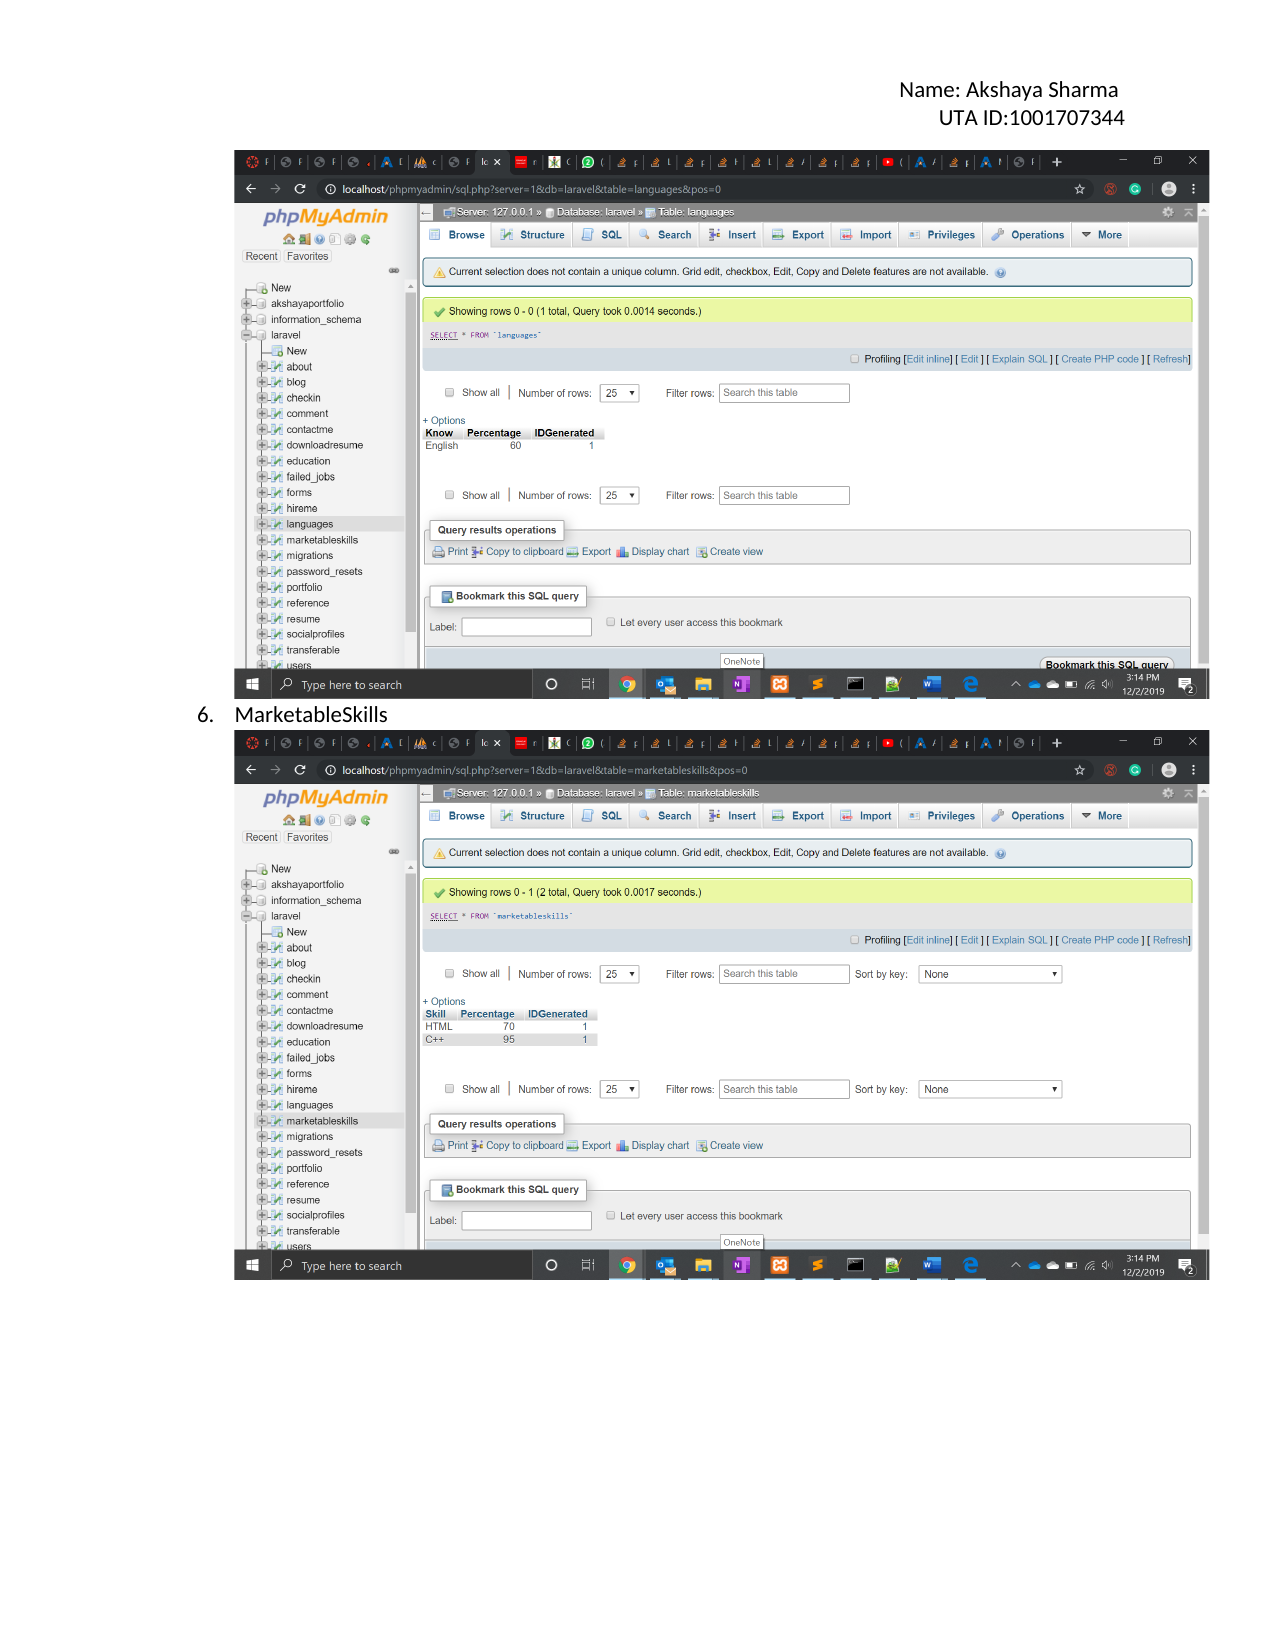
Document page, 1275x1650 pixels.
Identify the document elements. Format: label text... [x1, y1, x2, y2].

picture [234, 730, 1210, 1280]
picture [234, 150, 1210, 699]
list MarketableSkills [197, 701, 1125, 729]
